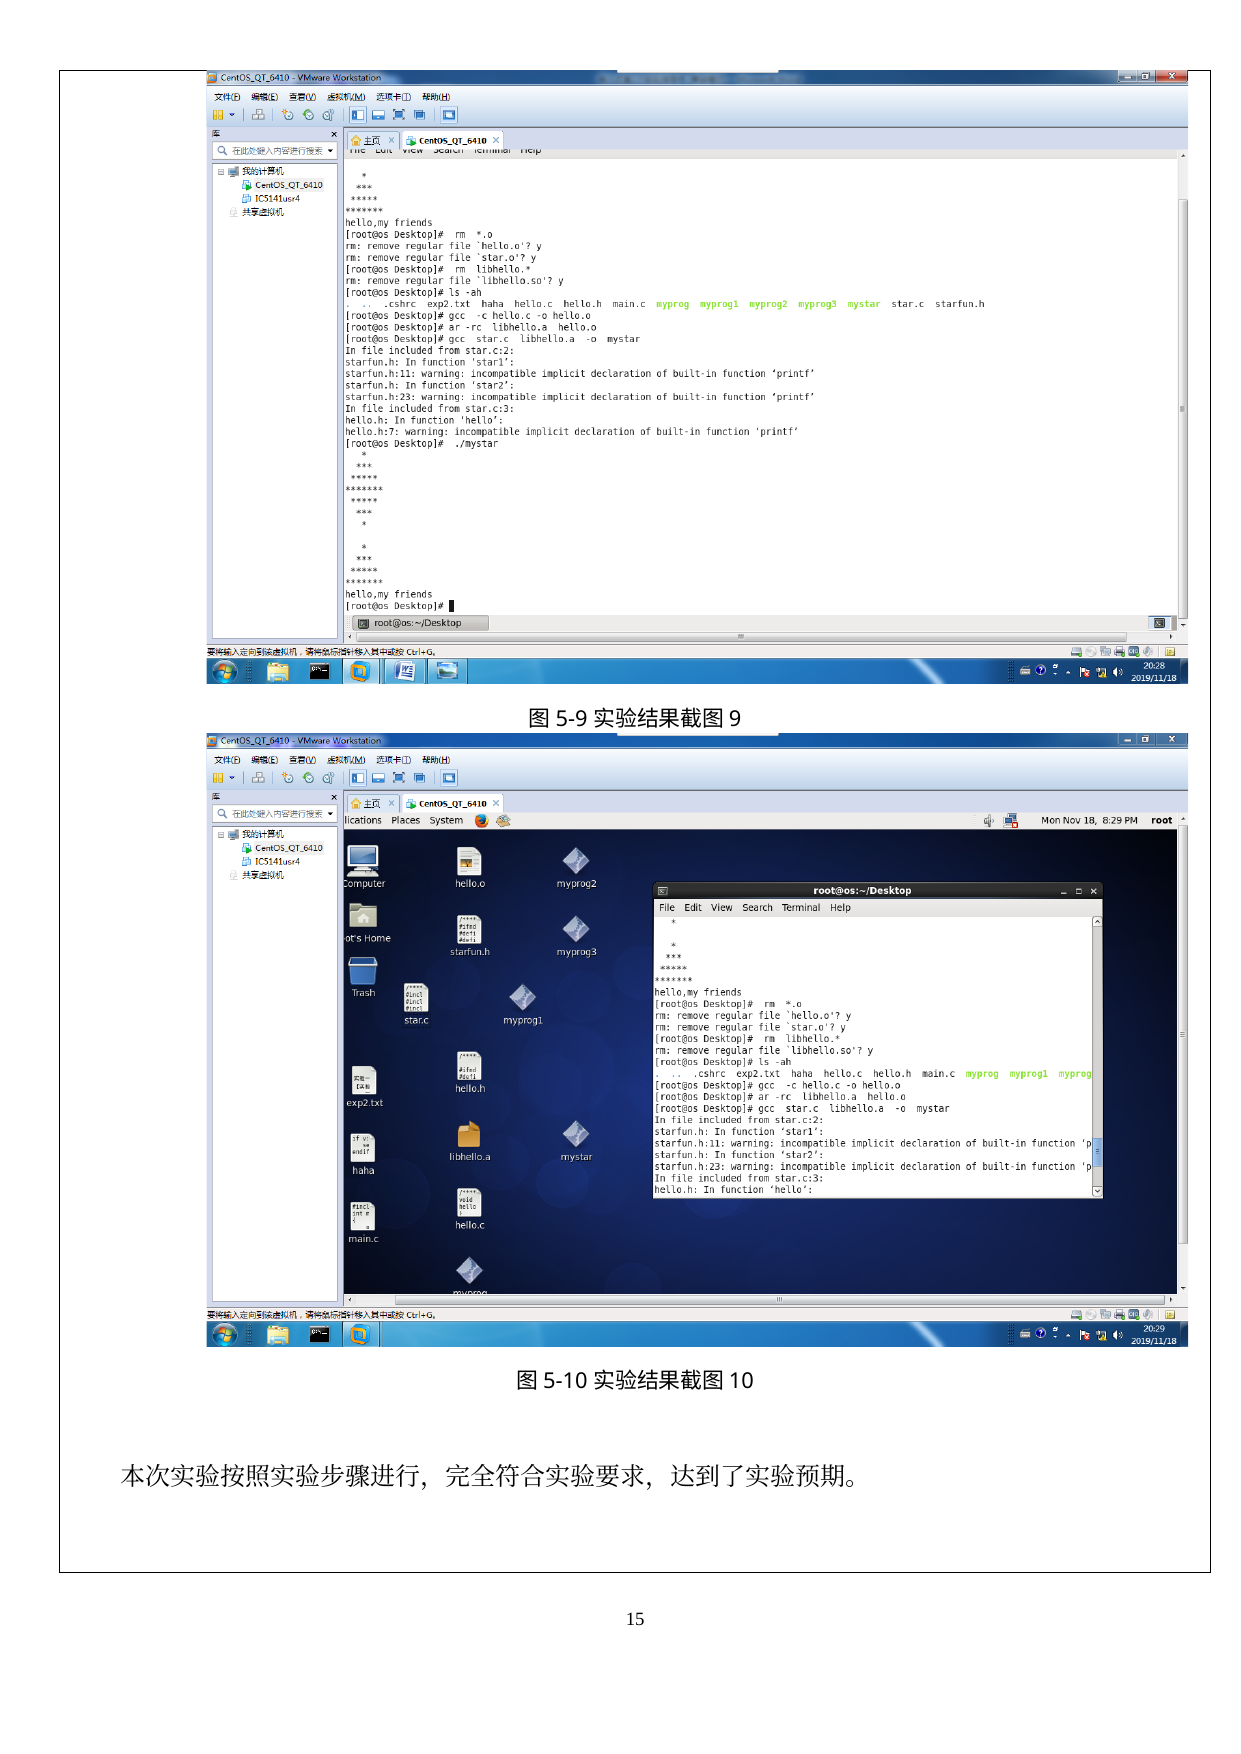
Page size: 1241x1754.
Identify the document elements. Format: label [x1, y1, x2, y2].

picture [206, 733, 1189, 1347]
picture [206, 70, 1189, 684]
table_cell [60, 71, 1210, 1572]
